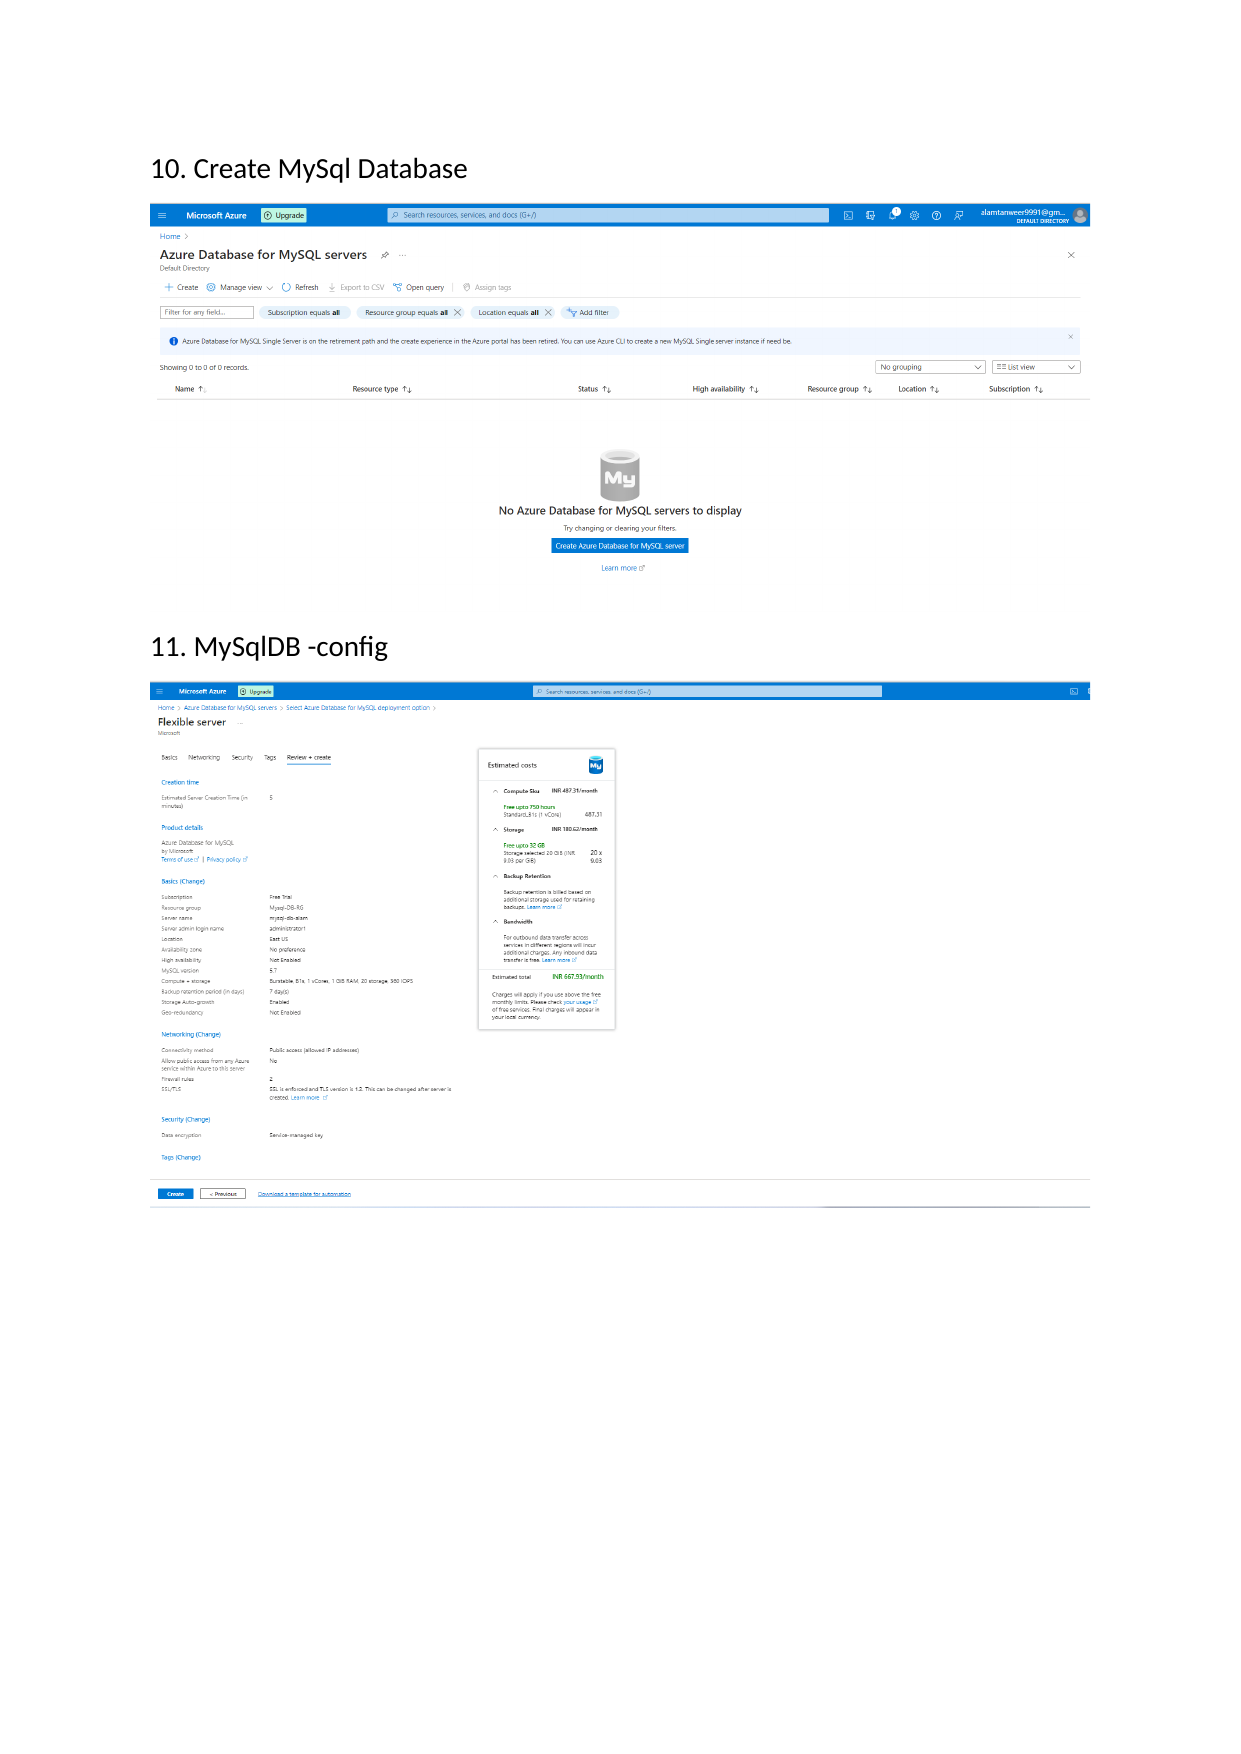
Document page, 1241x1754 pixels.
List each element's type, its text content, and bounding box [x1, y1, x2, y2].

picture [150, 202, 1091, 612]
picture [150, 680, 1091, 1208]
text 10. Create MySql Database [150, 150, 1090, 186]
text 11. MySqlDB -config [150, 628, 1090, 664]
